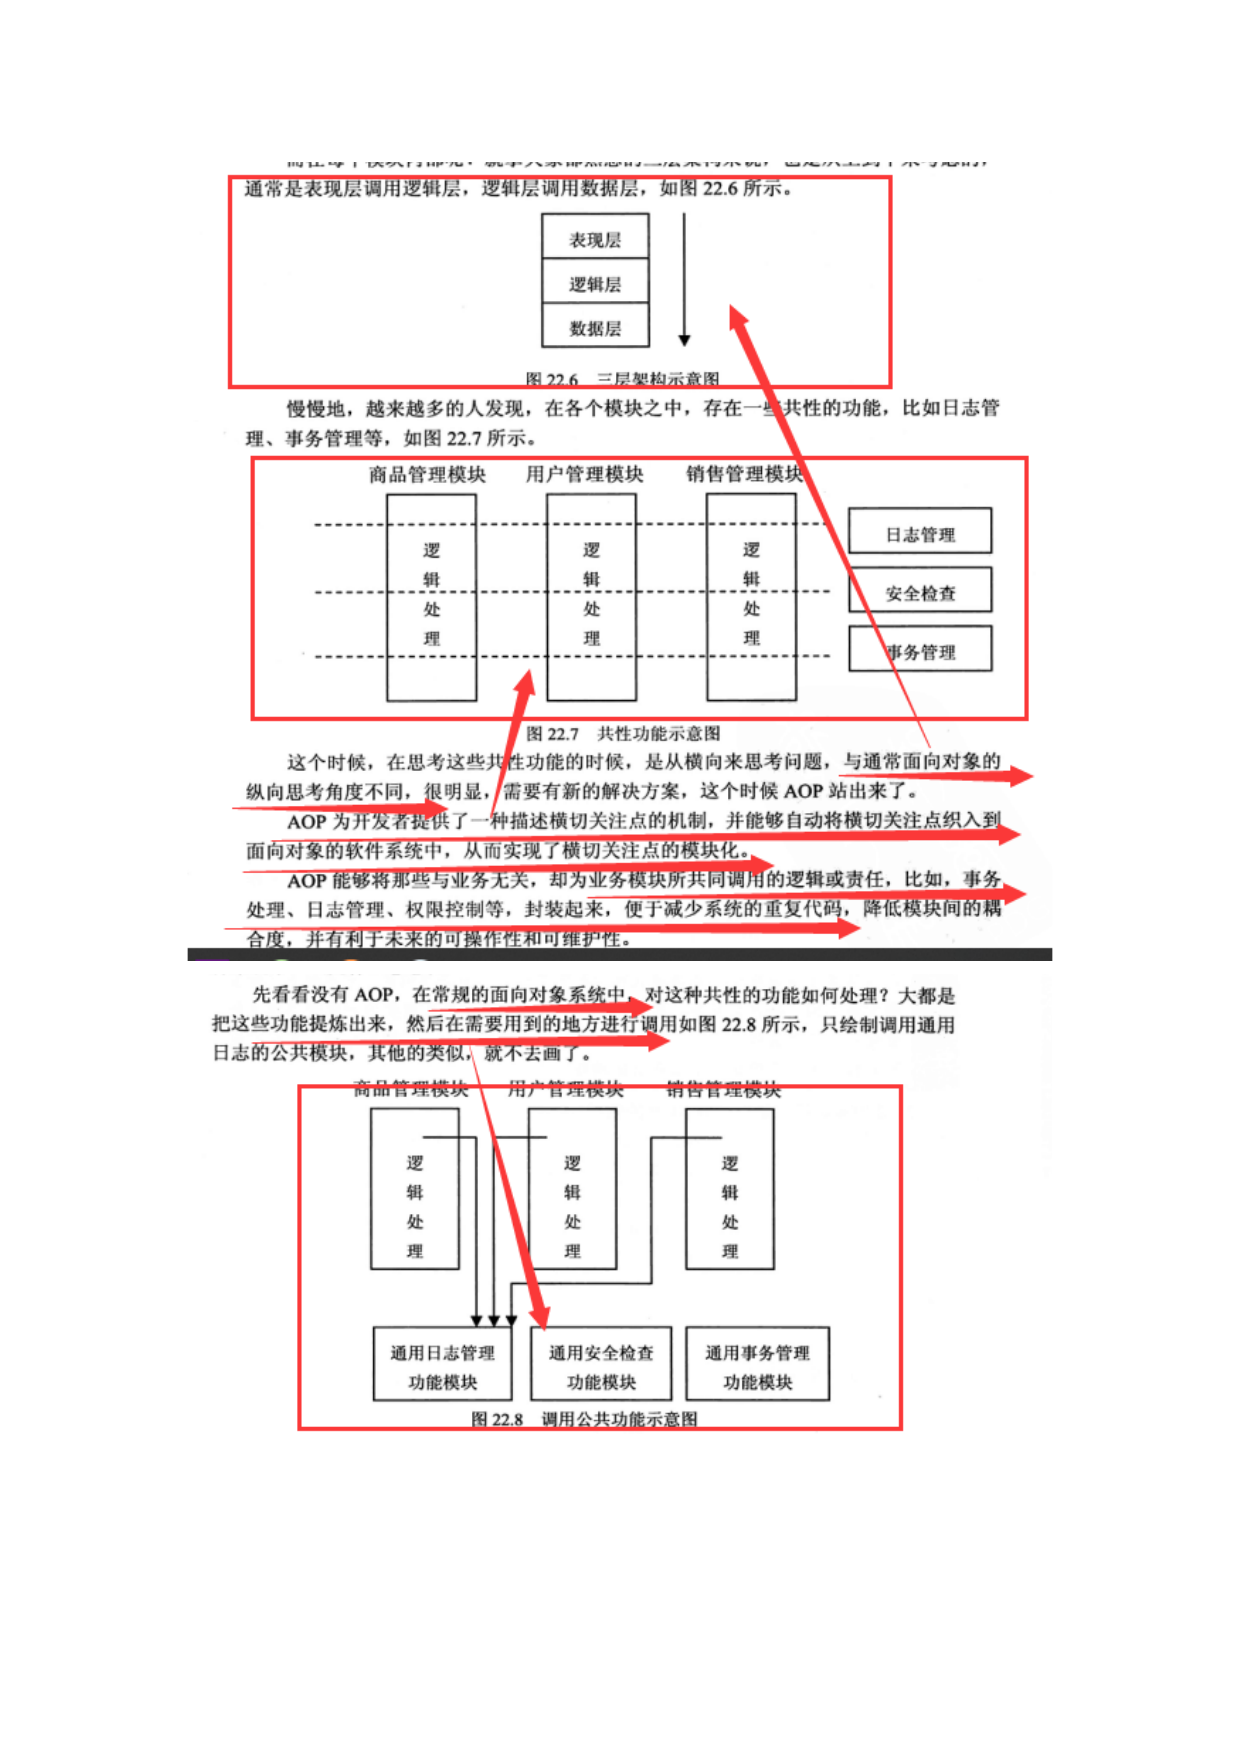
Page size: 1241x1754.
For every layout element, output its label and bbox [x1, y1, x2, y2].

picture [187, 974, 1053, 1434]
picture [187, 162, 1053, 961]
